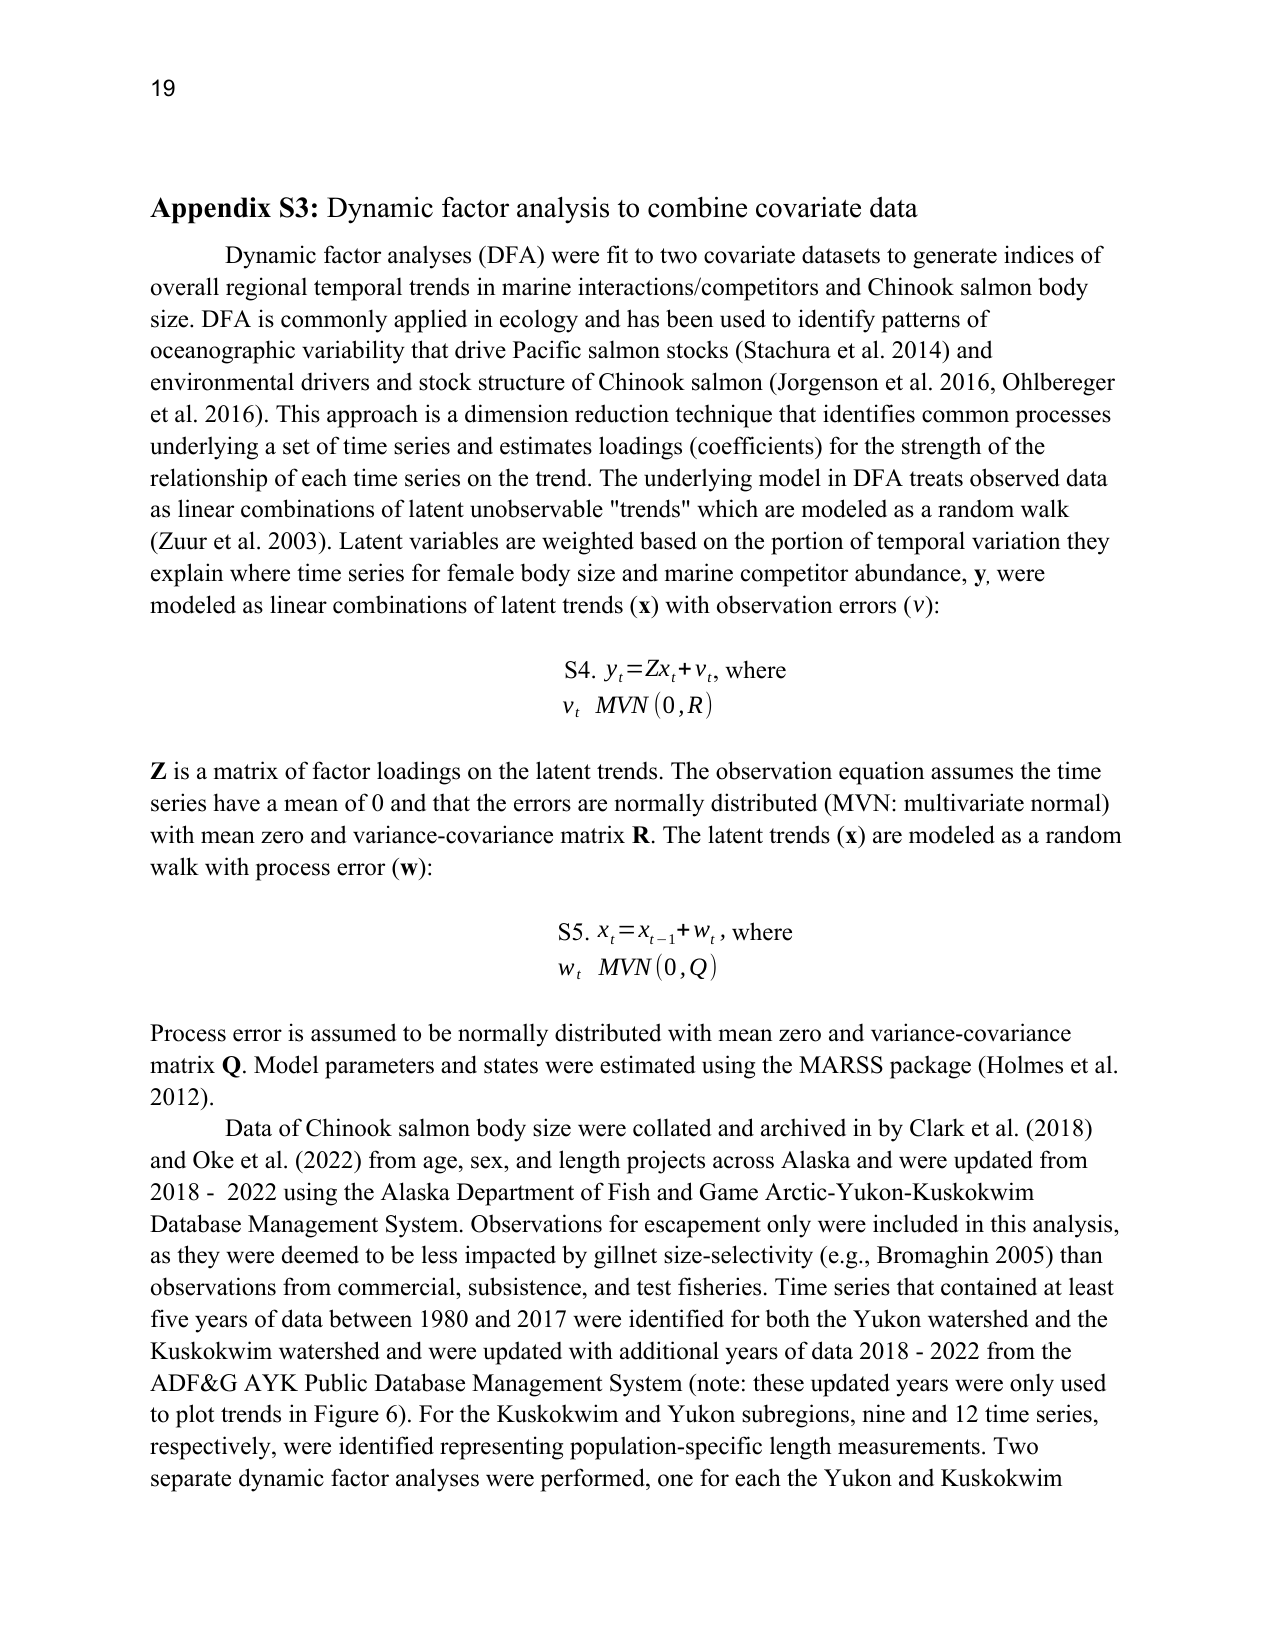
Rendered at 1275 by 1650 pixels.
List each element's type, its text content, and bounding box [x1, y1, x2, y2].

text S4. , where [225, 654, 1125, 686]
text Process error is assumed to be normally distributed with mean zero and variance-covariance matrix Q. Model parameters and states were estimated using the MARSS package (Holmes et al. 2012). [150, 1019, 1125, 1110]
text Z is a matrix of factor loadings on the latent trends. The observation equation assumes the time series have a mean of 0 and that the errors are normally distributed (MVN: multivariate normal) with mean zero and variance-covariance matrix R. The latent trends (x) are modeled as a random walk with process error (w): [150, 757, 1125, 880]
text Dynamic factor analyses (DFA) were fit to two covariate datasets to generate indices of overall regional temporal trends in marine interactions/competitors and Chinook salmon body size. DFA is commonly applied in ecology and has been used to identify patterns of oceanographic variability that drive Pacific salmon stocks (Stachura et al. 2014) and environmental drivers and stock structure of Chinook salmon (Jorgenson et al. 2016, Ohlbereger et al. 2016). This approach is a dimension reduction technique that identifies common processes underlying a set of time series and estimates loadings (coefficients) for the strength of the relationship of each time series on the trend. The underlying model in DFA treats observed data as linear combinations of latent unobservable "trends" which are modeled as a random walk (Zuur et al. 2003). Latent variables are weighted based on the portion of temporal variation they explain where time series for female body size and marine competitor abundance, y, were modeled as linear combinations of latent trends (x) with observation errors (): [150, 241, 1125, 618]
text S5. where [225, 916, 1125, 947]
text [150, 1114, 1125, 1492]
subtitle Appendix S3: Dynamic factor analysis to combine covariate data [150, 192, 1125, 224]
